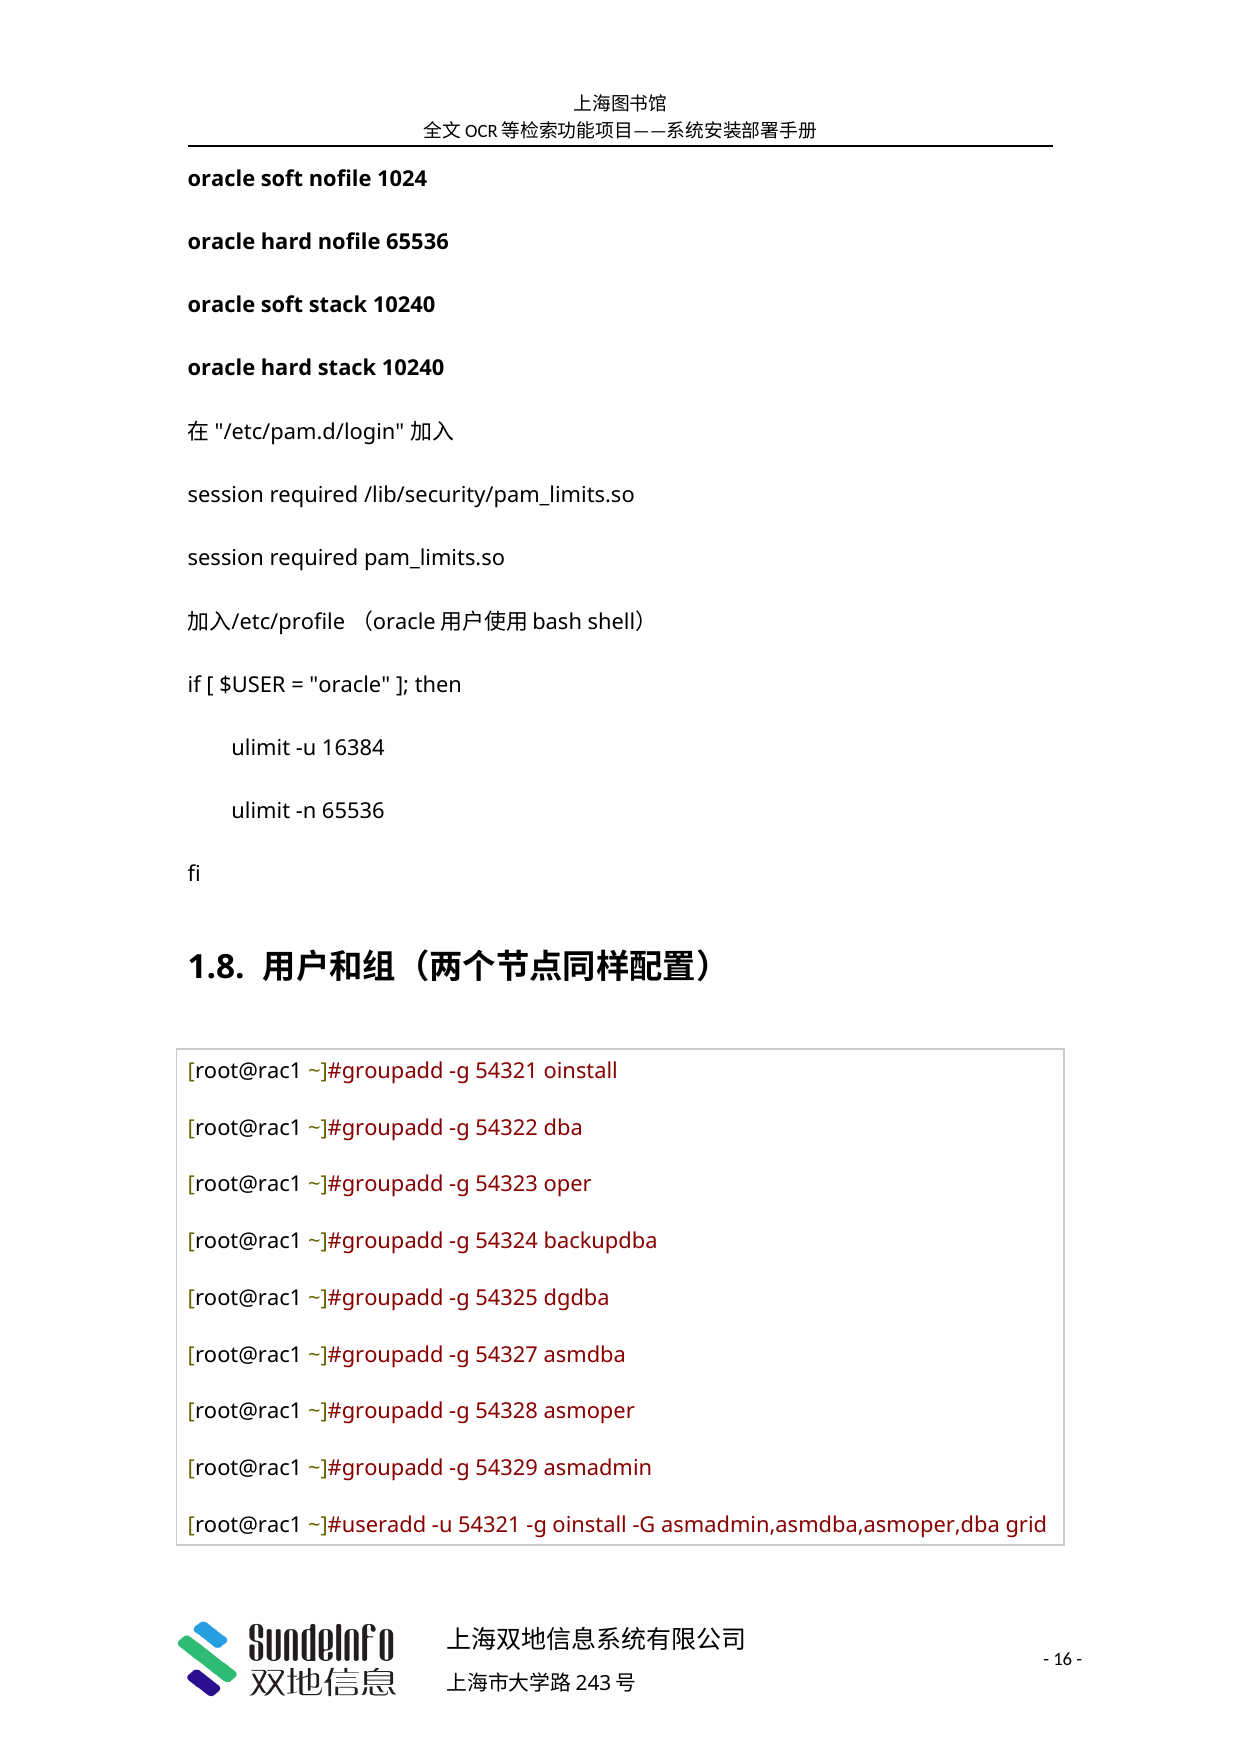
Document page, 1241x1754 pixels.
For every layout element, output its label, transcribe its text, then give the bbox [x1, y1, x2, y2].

text session required pam_limits.so [187, 541, 1053, 573]
text [root@rac1 ~]#groupadd -g 54324 backupdba [177, 1218, 1063, 1256]
text fi [187, 857, 1053, 889]
text session required /lib/security/pam_limits.so [187, 478, 1053, 511]
text [root@rac1 ~]#groupadd -g 54327 asmdba [177, 1332, 1063, 1370]
text ulimit -n 65536 [187, 794, 1053, 827]
text if [ $USER = "oracle" ]; then [187, 668, 1053, 701]
text [root@rac1 ~]#groupadd -g 54322 dba [177, 1104, 1063, 1143]
text [root@rac1 ~]#groupadd -g 54329 asmadmin [177, 1445, 1063, 1483]
text [root@rac1 ~]#useradd -u 54321 -g oinstall -G asmadmin,asmdba,asmoper,dba grid [177, 1502, 1063, 1544]
text [root@rac1 ~]#groupadd -g 54321 oinstall [177, 1050, 1063, 1086]
text oracle soft stack 10240 [187, 288, 1053, 321]
text oracle hard nofile 65536 [187, 225, 1053, 257]
text ulimit -u 16384 [187, 731, 1053, 763]
text 加入/etc/profile （oracle用户使用bash shell） [187, 604, 1053, 637]
text 在 "/etc/pam.d/login" 加入 [187, 414, 1053, 447]
text [root@rac1 ~]#groupadd -g 54323 oper [177, 1161, 1063, 1199]
subtitle 用户和组（两个节点同样配置） [187, 932, 1053, 997]
picture [172, 1615, 403, 1702]
text oracle soft nofile 1024 [187, 162, 1053, 194]
text [root@rac1 ~]#groupadd -g 54328 asmoper [177, 1388, 1063, 1427]
text [root@rac1 ~]#groupadd -g 54325 dgdba [177, 1275, 1063, 1313]
text oracle hard stack 10240 [187, 351, 1053, 383]
